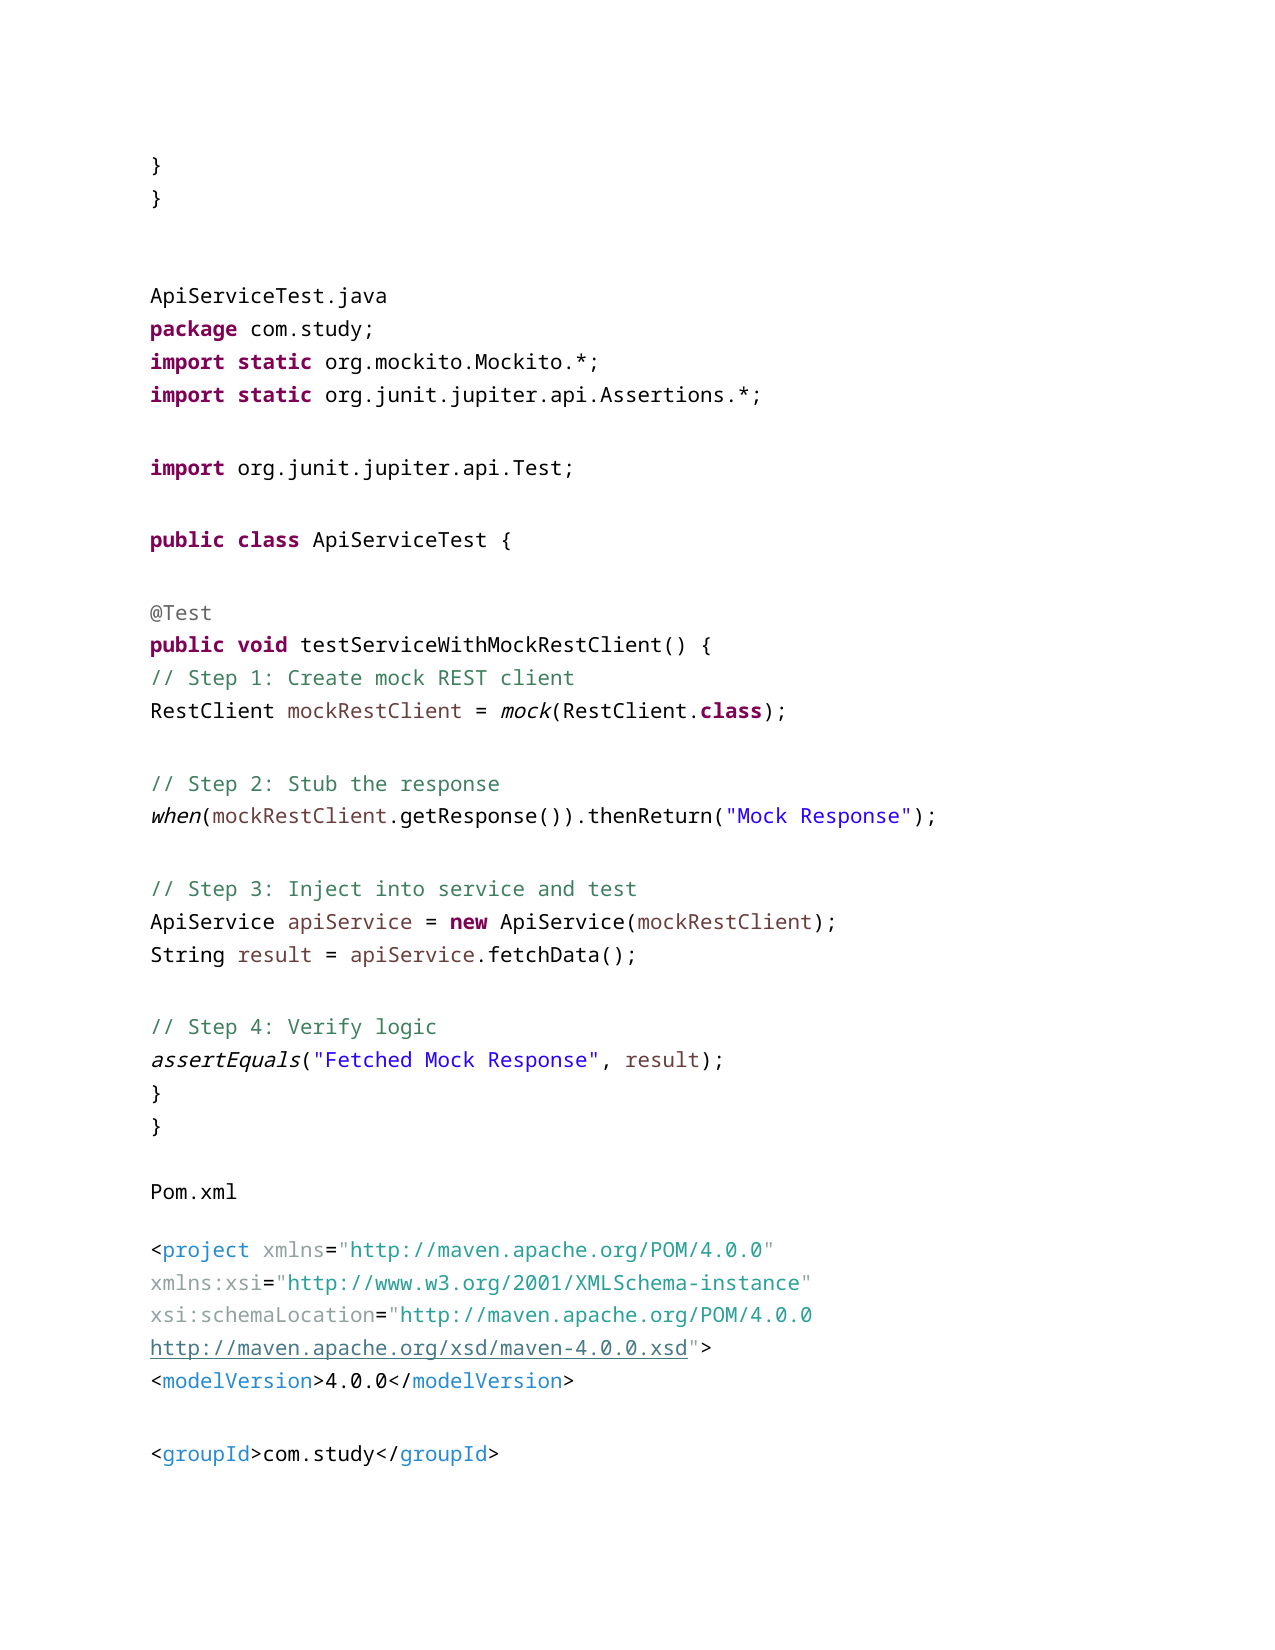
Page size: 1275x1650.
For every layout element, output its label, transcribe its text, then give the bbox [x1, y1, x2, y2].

text // Step 3: Inject into service and test [150, 874, 1125, 902]
text http://maven.apache.org/xsd/maven-4.0.0.xsd"> [150, 1333, 1125, 1362]
text @Test [150, 598, 1125, 626]
text package com.study; [150, 314, 1125, 343]
text } [150, 183, 1125, 211]
text // Step 2: Stub the response [150, 769, 1125, 797]
text xsi:schemaLocation="http://maven.apache.org/POM/4.0.0 [150, 1301, 1125, 1329]
text // Step 4: Verify logic [150, 1012, 1125, 1041]
text ApiServiceTest.java [150, 282, 1125, 310]
text } [150, 1111, 1125, 1139]
text xmlns:xsi="http://www.w3.org/2001/XMLSchema-instance" [150, 1268, 1125, 1296]
text public void testServiceWithMockRestClient() { [150, 631, 1125, 659]
text } [150, 1078, 1125, 1107]
text when(mockRestClient.getResponse()).thenReturn("Mock Response"); [150, 802, 1125, 830]
text } [150, 150, 1125, 178]
text // Step 1: Create mock REST client [150, 663, 1125, 692]
text <modelVersion>4.0.0</modelVersion> [150, 1366, 1125, 1395]
text import org.junit.jupiter.api.Test; [150, 453, 1125, 481]
text import static org.mockito.Mockito.*; [150, 347, 1125, 376]
text ApiService apiService = new ApiService(mockRestClient); [150, 907, 1125, 935]
text String result = apiService.fetchData(); [150, 940, 1125, 968]
text Pom.xml [150, 1177, 1125, 1205]
text public class ApiServiceTest { [150, 525, 1125, 554]
text import static org.junit.jupiter.api.Assertions.*; [150, 380, 1125, 409]
text <project xmlns="http://maven.apache.org/POM/4.0.0" [150, 1235, 1125, 1263]
text assertEquals("Fetched Mock Response", result); [150, 1045, 1125, 1074]
text <groupId>com.study</groupId> [150, 1439, 1125, 1467]
text RestClient mockRestClient = mock(RestClient.class); [150, 696, 1125, 725]
